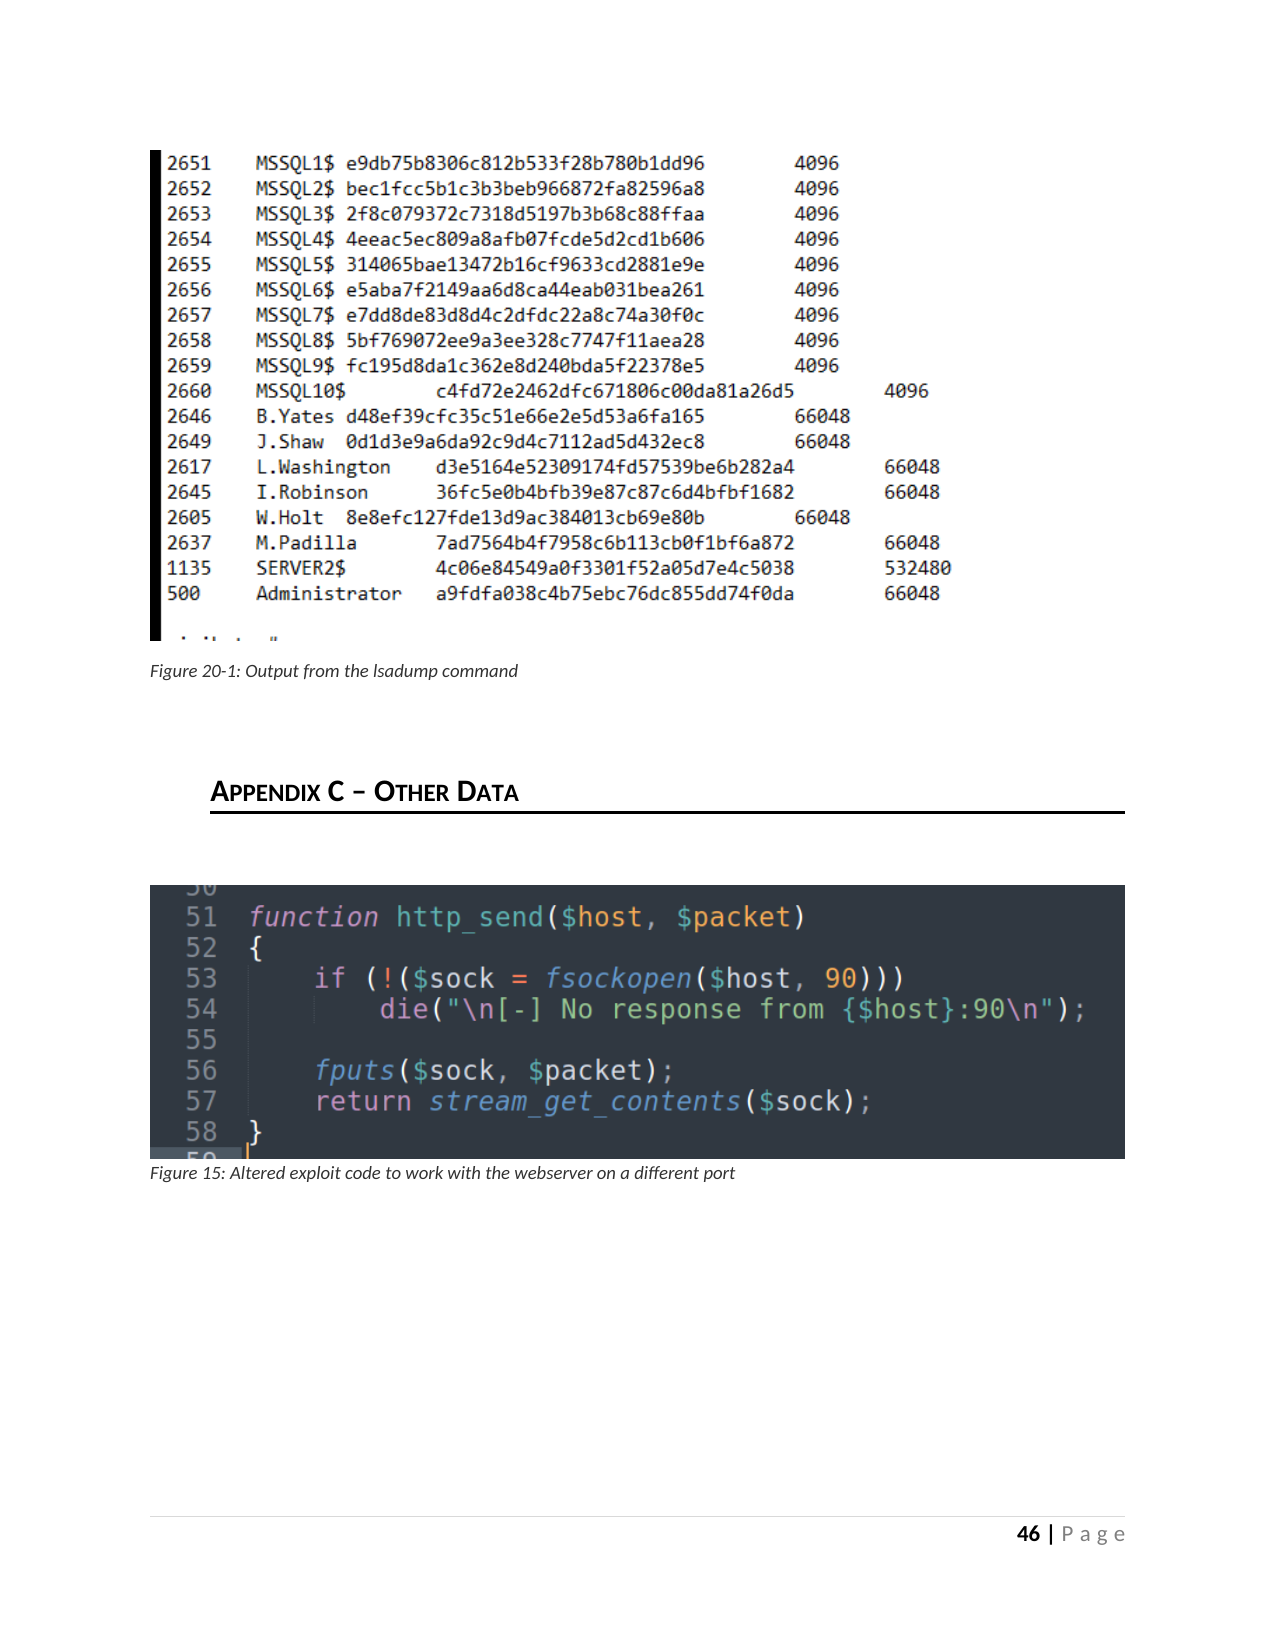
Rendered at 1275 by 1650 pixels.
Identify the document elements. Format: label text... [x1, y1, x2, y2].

subtitle Appendix C – Other Data [210, 771, 1125, 811]
text Figure 15: Altered exploit code to work with the webserver on a different port [150, 1161, 1125, 1184]
picture [150, 150, 1124, 641]
picture [150, 885, 1125, 1159]
text Figure 20-1: Output from the lsadump command [150, 659, 1125, 682]
